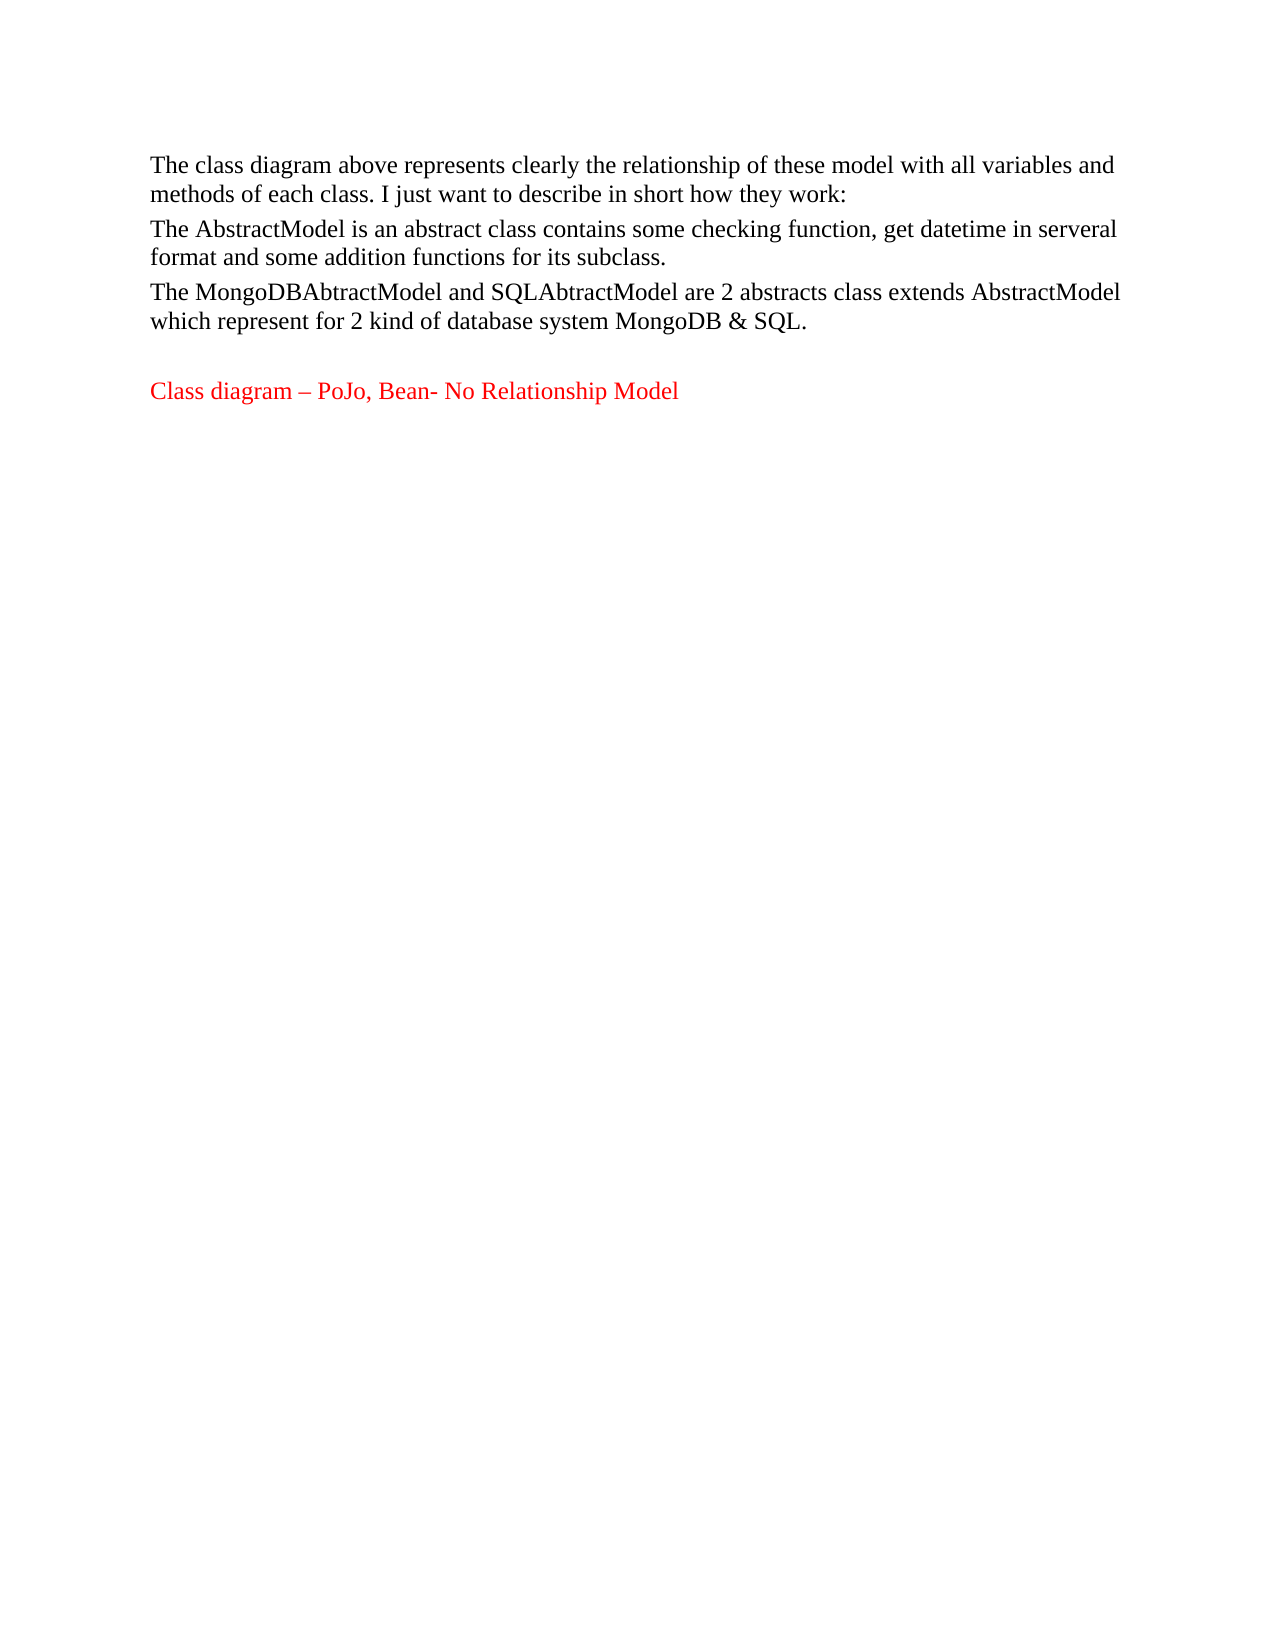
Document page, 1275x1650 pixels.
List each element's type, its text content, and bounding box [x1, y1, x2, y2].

text The class diagram above represents clearly the relationship of these model with all variables and methods of each class. I just want to describe in short how they work: [150, 150, 1125, 207]
text Class diagram – PoJo, Bean- No Relationship Model [150, 376, 1125, 405]
text The AbstractModel is an abstract class contains some checking function, get datetime in serveral format and some addition functions for its subclass. [150, 214, 1125, 271]
text The MongoDBAbtractModel and SQLAbtractModel are 2 abstracts class extends AbstractModel which represent for 2 kind of database system MongoDB & SQL. [150, 277, 1125, 335]
